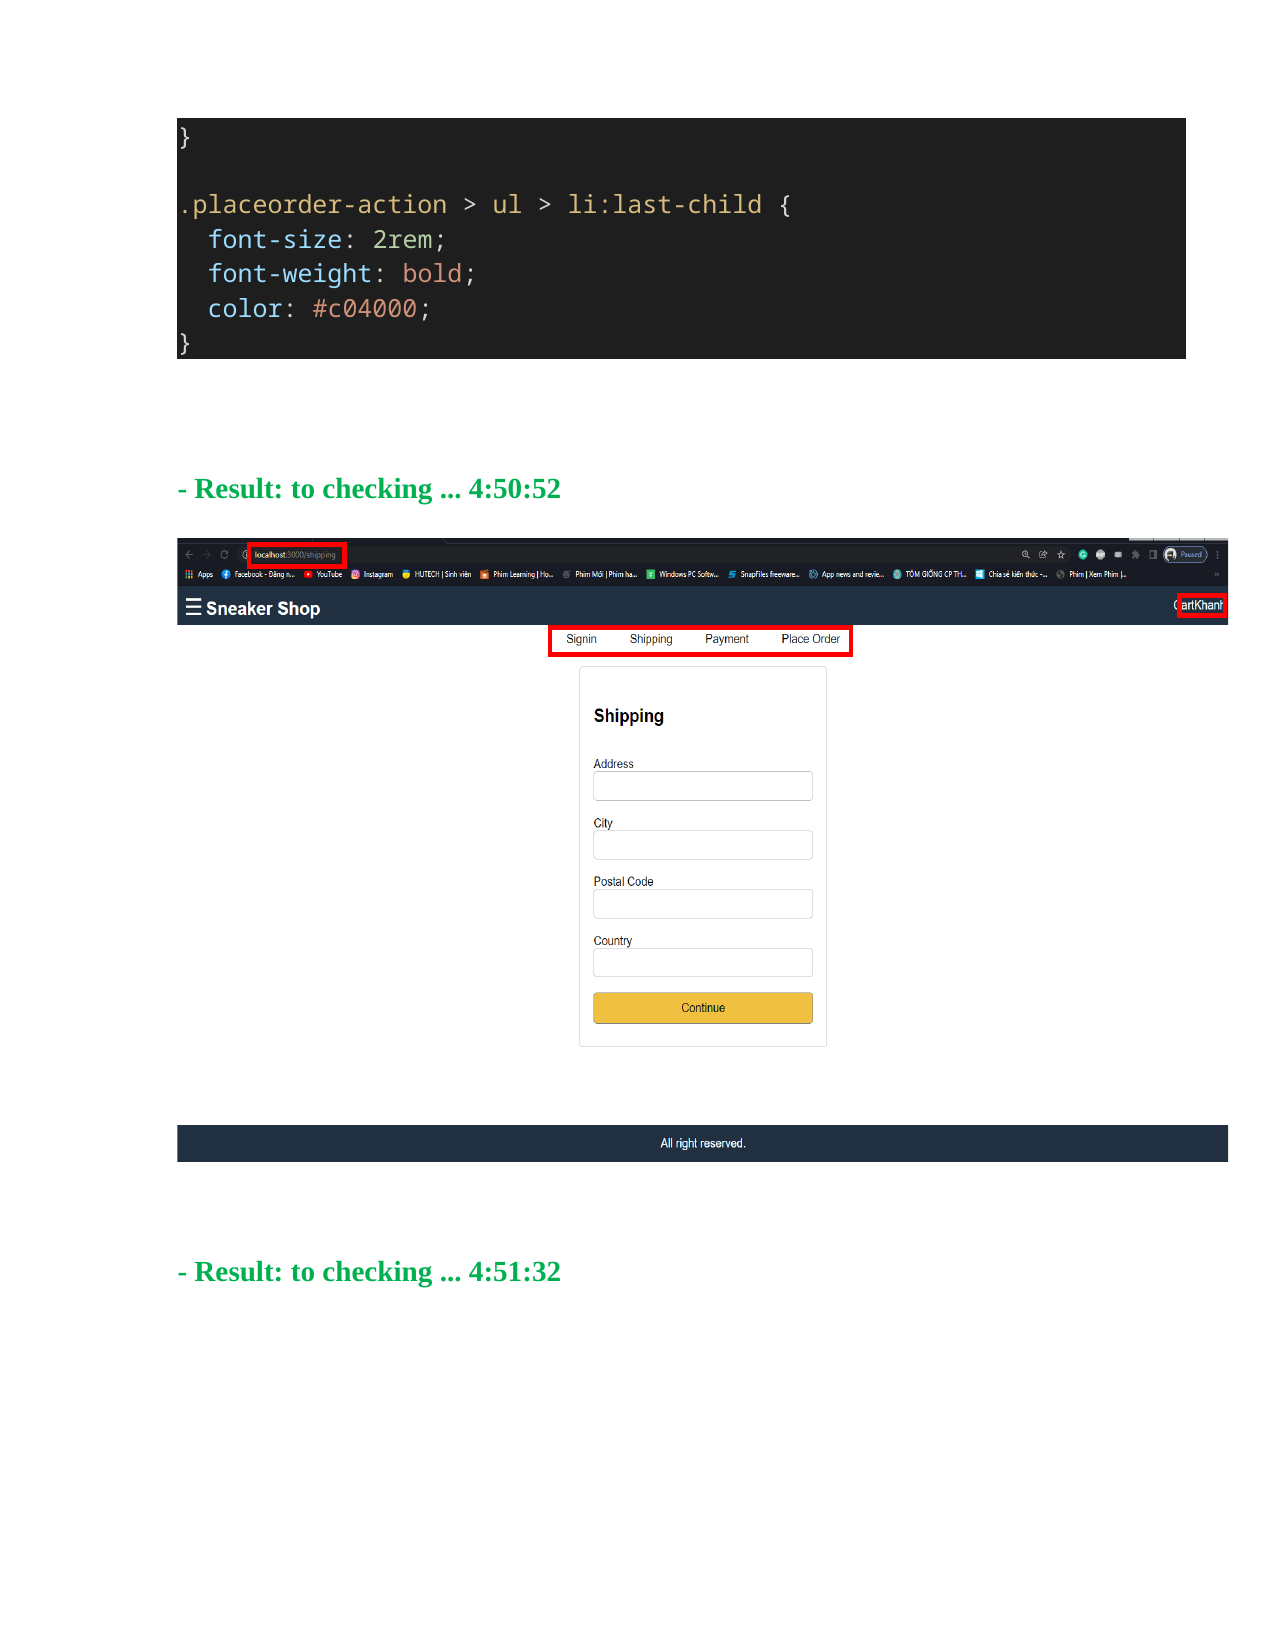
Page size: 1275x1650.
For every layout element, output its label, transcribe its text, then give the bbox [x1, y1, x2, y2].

text - Result: to checking ... 4:50:52 [177, 471, 1186, 504]
text } [177, 118, 1186, 152]
text font-size: 2rem; [177, 221, 1186, 256]
text color: #c04000; [177, 290, 1186, 324]
picture [177, 538, 1229, 1162]
text .placeorder-action > ul > li:last-child { [177, 187, 1186, 221]
text - Result: to checking ... 4:51:32 [177, 1254, 1186, 1287]
text } [177, 324, 1186, 359]
text font-weight: bold; [177, 256, 1186, 290]
